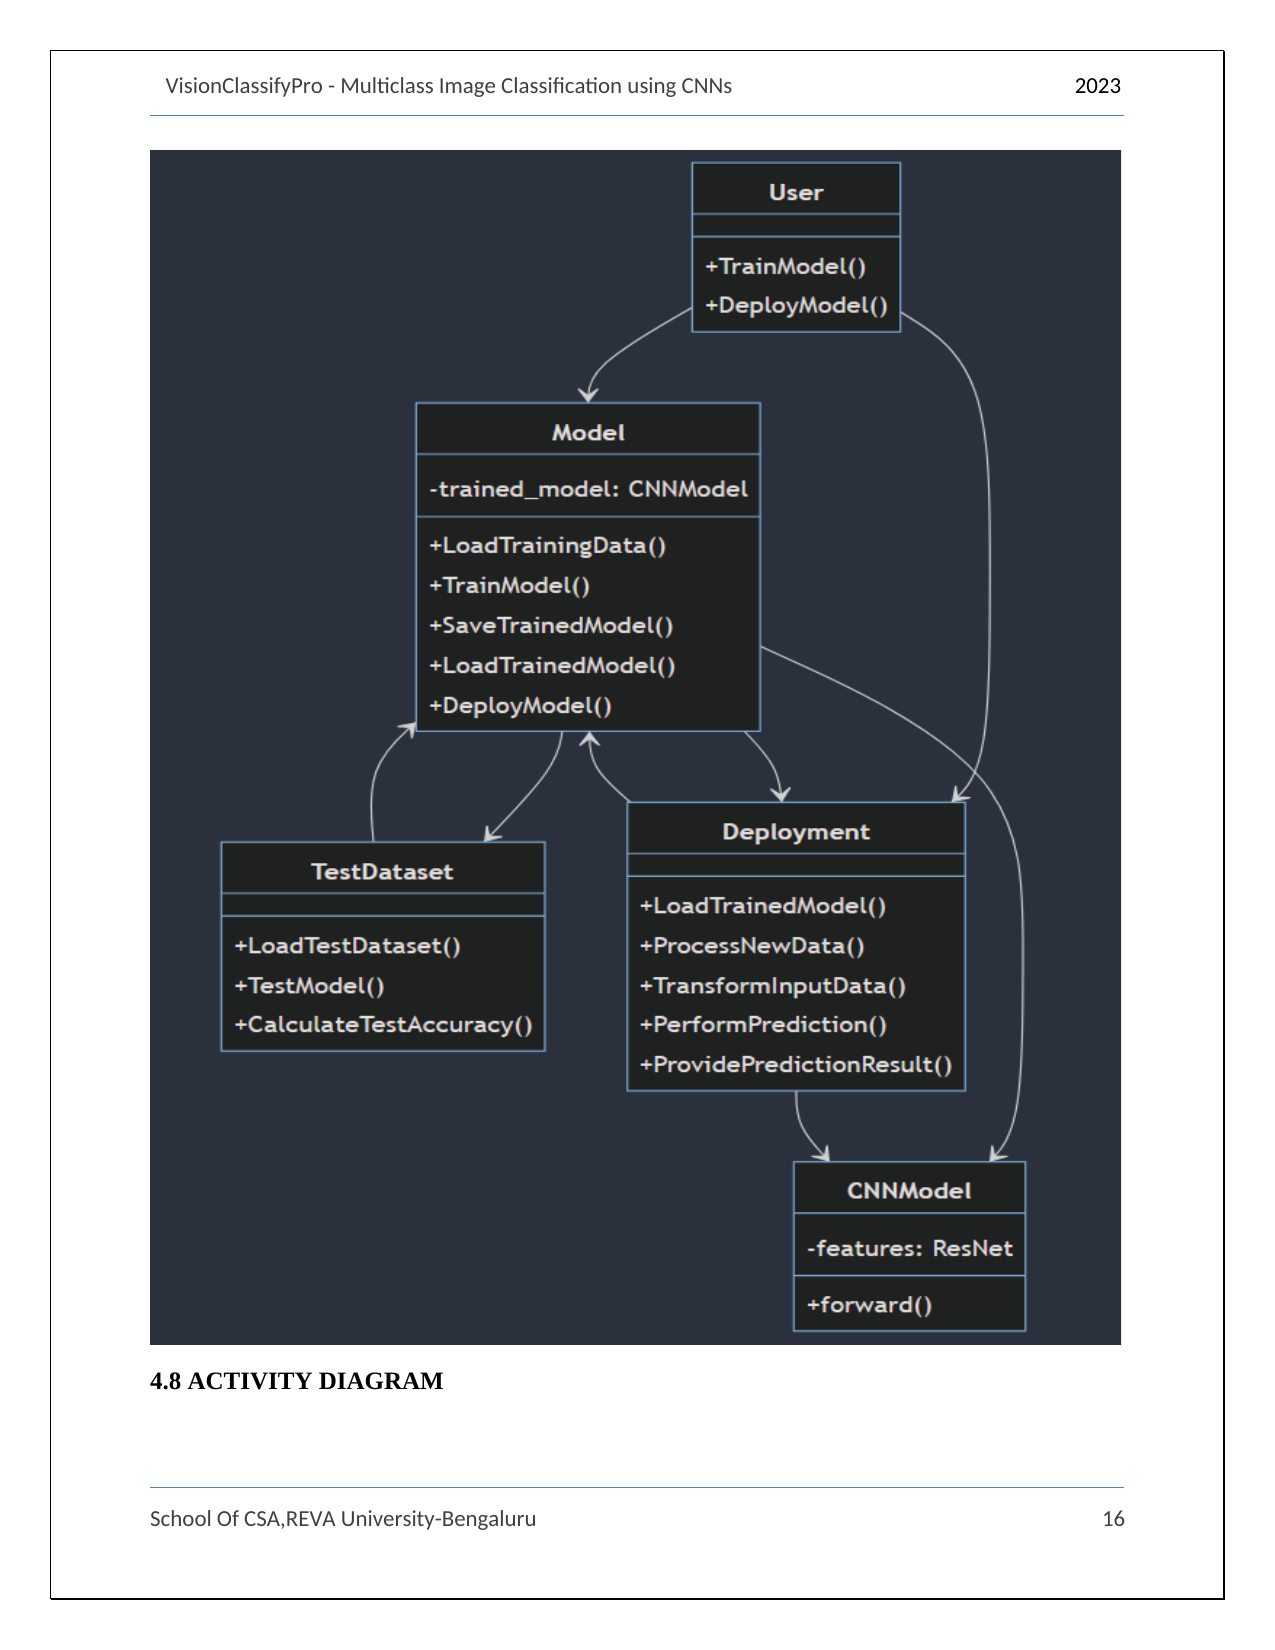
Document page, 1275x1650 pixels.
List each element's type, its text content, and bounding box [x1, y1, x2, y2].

text 4.8 ACTIVITY DIAGRAM [150, 1366, 1124, 1394]
picture [150, 150, 1122, 1345]
